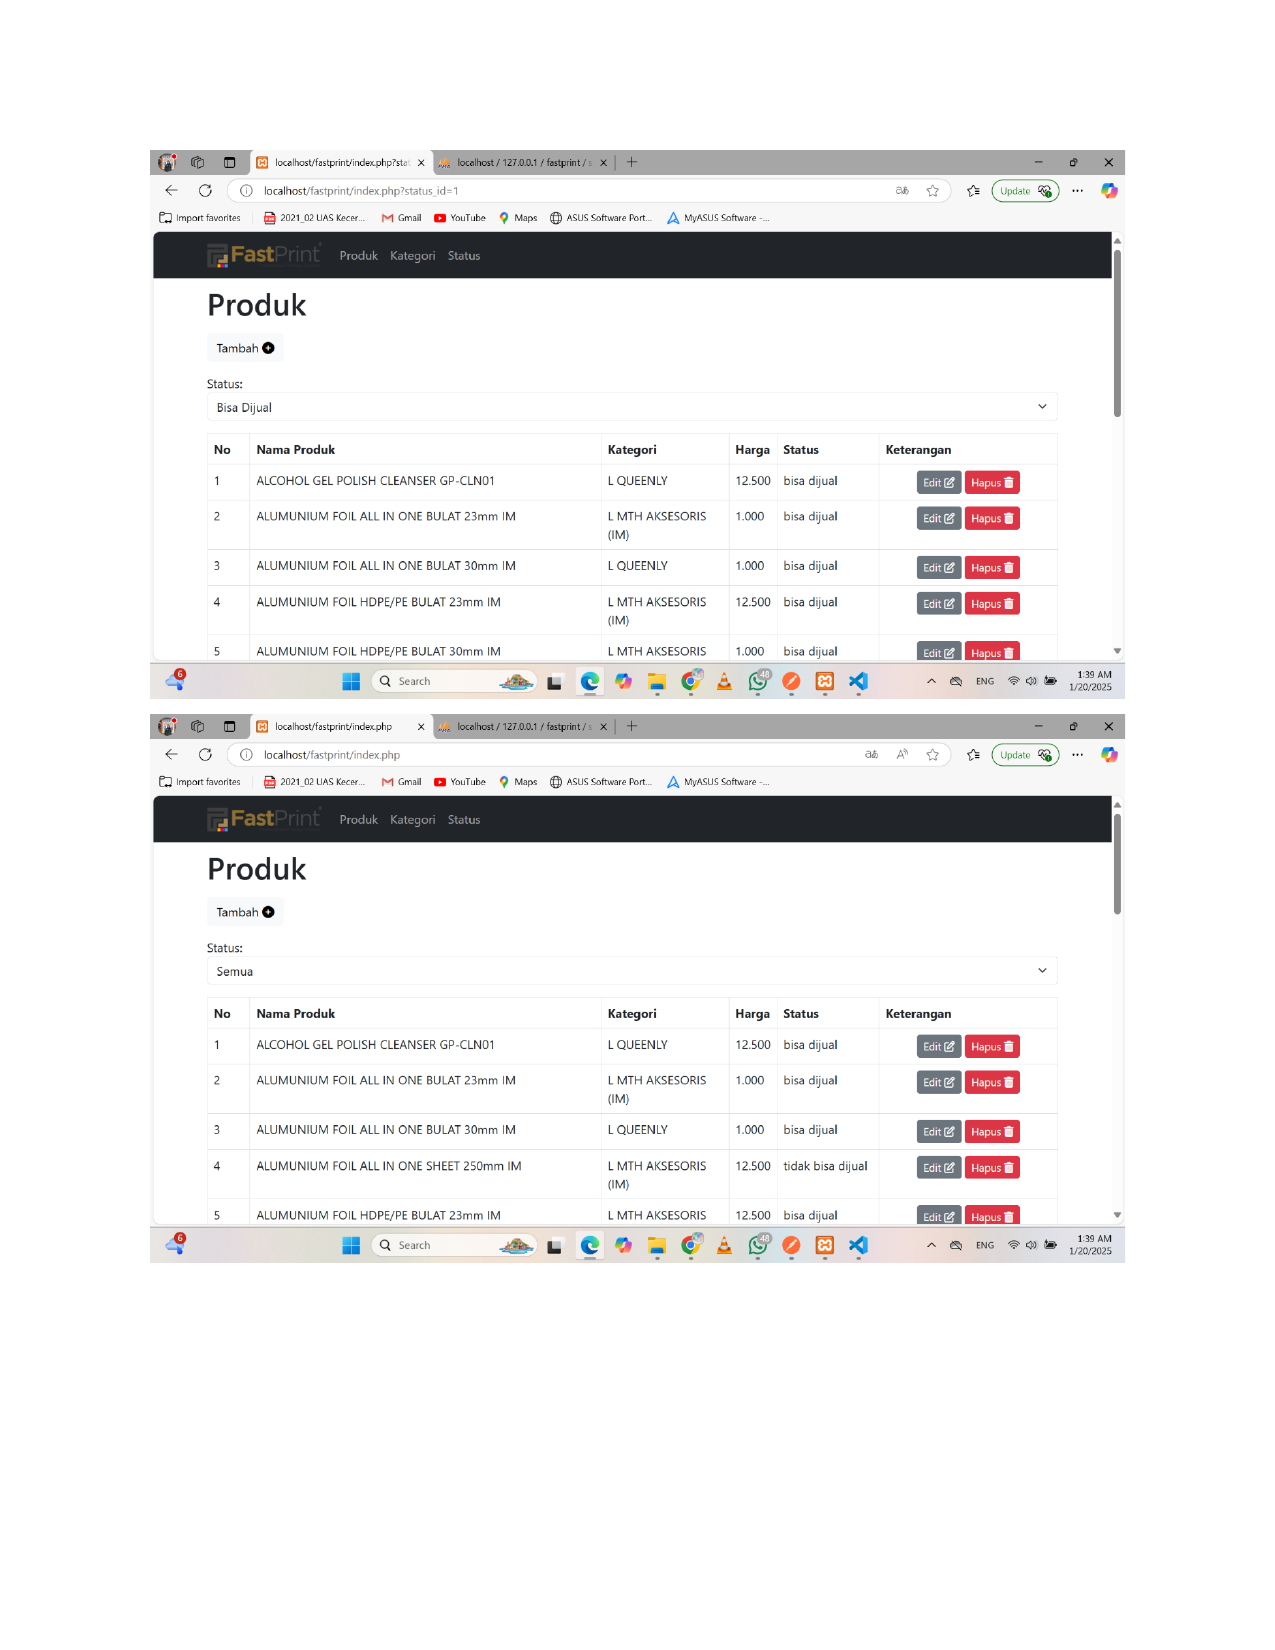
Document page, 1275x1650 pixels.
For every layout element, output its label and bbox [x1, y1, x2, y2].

picture [150, 150, 1125, 699]
picture [150, 714, 1125, 1263]
